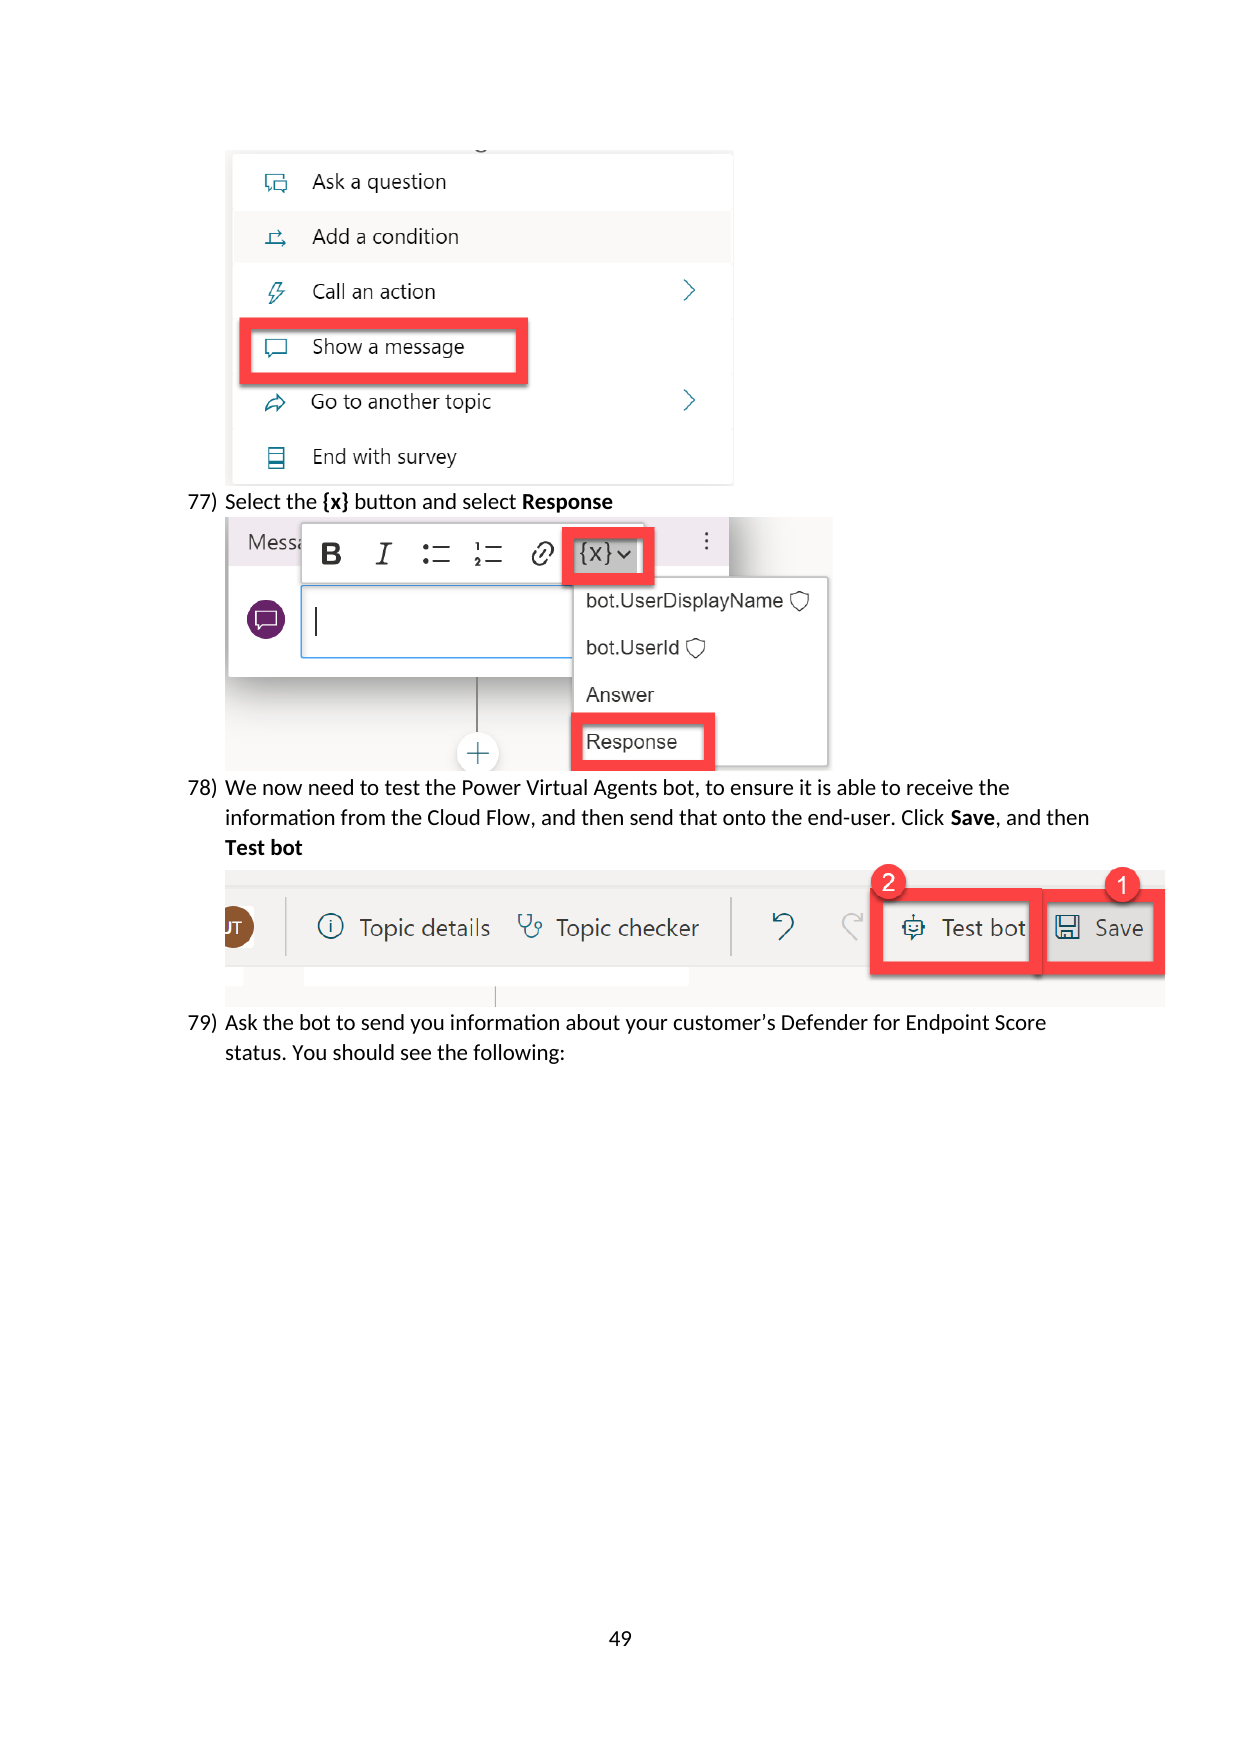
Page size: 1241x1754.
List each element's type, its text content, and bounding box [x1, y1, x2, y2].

picture [225, 517, 833, 771]
picture [225, 150, 734, 486]
picture [225, 863, 1166, 1007]
list Ask the bot to send you information about your customer’s Defender for Endpoint Score status. You should see the following: [187, 1008, 1090, 1067]
list Select the {x} button and select Response [187, 487, 1090, 515]
list We now need to test the Power Virtual Agents bot, to ensure it is able to receive the information from the Cloud Flow, and then send that onto the end-user. Click Save, and then Test bot [187, 773, 1090, 861]
